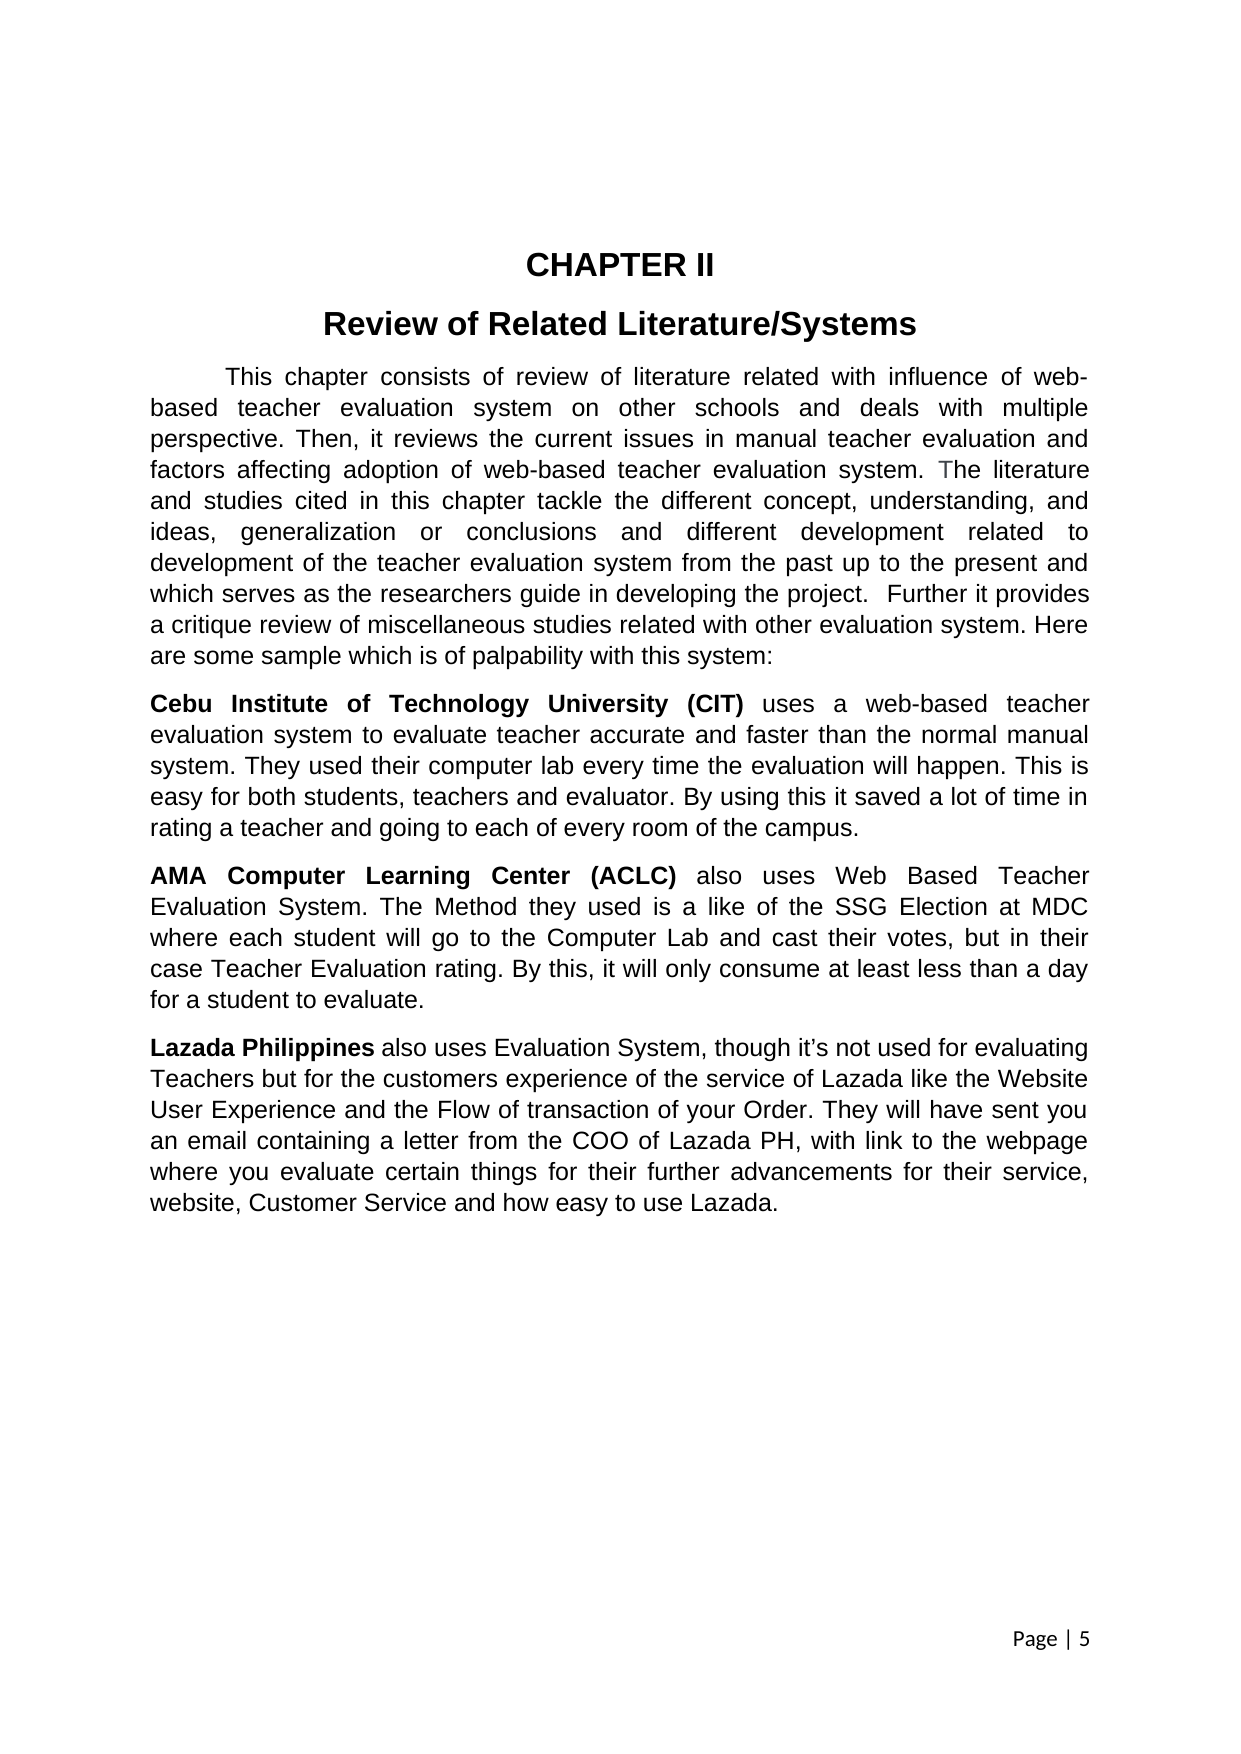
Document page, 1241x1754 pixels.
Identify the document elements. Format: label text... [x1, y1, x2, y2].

text Review of Related Literature/Systems [150, 303, 1090, 342]
text This chapter consists of review of literature related with influence of web-based teacher evaluation system on other schools and deals with multiple perspective. Then, it reviews the current issues in manual teacher evaluation and factors affecting adoption of web-based teacher evaluation system. The literature and studies cited in this chapter tackle the different concept, understanding, and ideas, generalization or conclusions and different development related to development of the teacher evaluation system from the past up to the present and which serves as the researchers guide in developing the project. Further it provides a critique review of miscellaneous studies related with other evaluation system. Here are some sample which is of palpability with this system: [150, 577, 1090, 670]
text Lazada Philippines also uses Evaluation System, though it’s not used for evaluating Teachers but for the customers experience of the service of Lazada like the Website User Experience and the Flow of transaction of your Order. They will have sent you an email containing a letter from the COO of Lazada PH, with link to the webpage where you evaluate certain things for their further advancements for their service, website, Customer Service and how easy to use Lazada. [150, 1032, 1090, 1216]
text Cebu Institute of Technology University (CIT) uses a web-based teacher evaluation system to evaluate teacher accurate and faster than the normal manual system. They used their computer lab every time the evaluation will happen. This is easy for both students, teachers and evaluator. By using this it saved a lot of time in rating a teacher and going to each of every room of the campus. [150, 689, 1090, 842]
text CHAPTER II [150, 245, 1090, 284]
text This chapter consists of review of literature related with influence of web-based teacher evaluation system on other schools and deals with multiple perspective. Then, it reviews the current issues in manual teacher evaluation and factors affecting adoption of web-based teacher evaluation system. The literature and studies cited in this chapter tackle the different concept, understanding, and ideas, generalization or conclusions and different development related to development of the teacher evaluation system from the past up to the present and which serves as the researchers guide in developing the project. Further it provides a critique review of miscellaneous studies related with other evaluation system. Here are some sample which is of palpability with this system: [150, 362, 1090, 486]
text AMA Computer Learning Center (ACLC) also uses Web Based Teacher Evaluation System. The Method they used is a like of the SSG Election at MDC where each student will go to the Computer Lab and cast their votes, but in their case Teacher Evaluation rating. By this, it will only consume at least less than a day for a student to evaluate. [150, 861, 1090, 1013]
